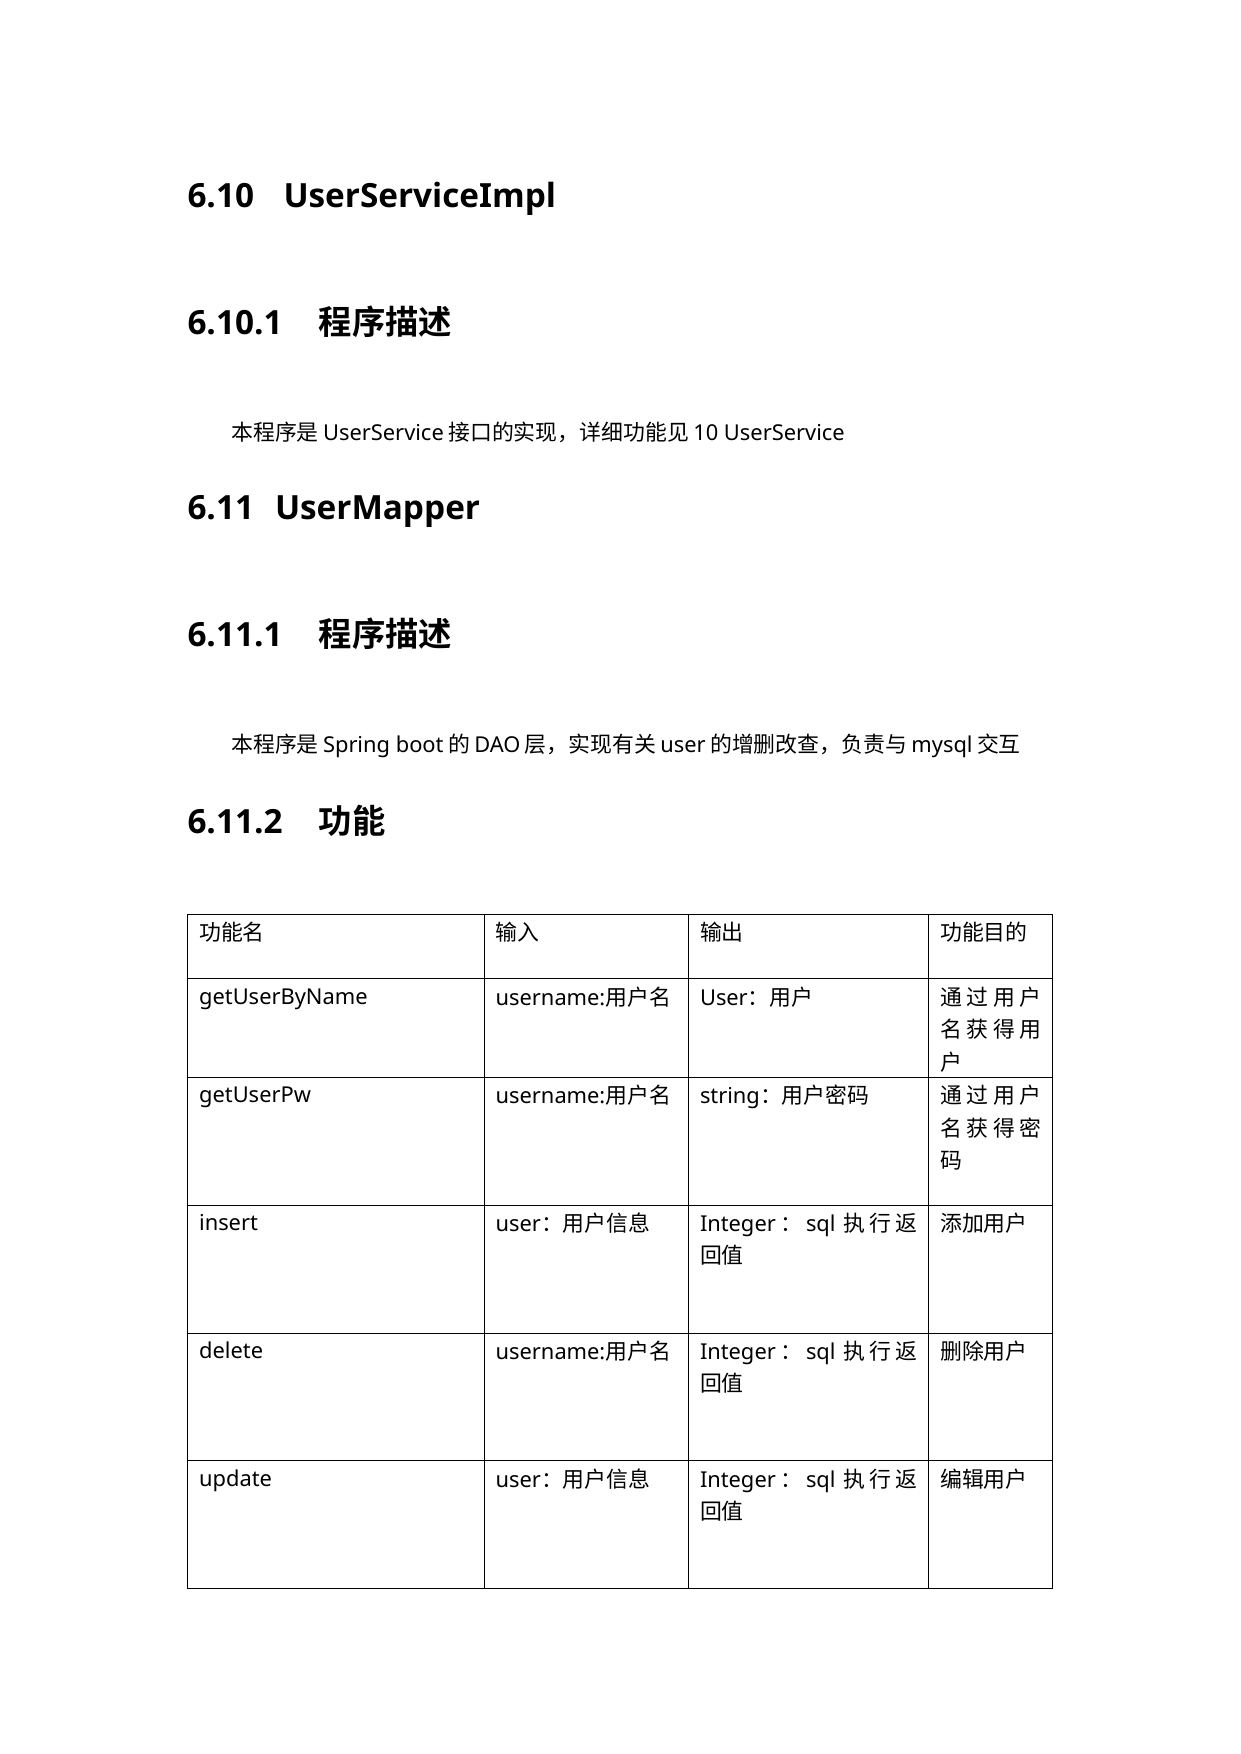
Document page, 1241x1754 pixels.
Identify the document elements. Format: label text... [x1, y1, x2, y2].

table_header 功能目的 [929, 915, 1052, 978]
subtitle 程序描述 [187, 287, 1053, 352]
table_cell getUserByName [188, 979, 484, 1077]
subtitle 功能 [187, 786, 1053, 851]
table_cell User：用户 [689, 979, 928, 1077]
table_cell Integer：sql执行返回值 [689, 1461, 928, 1588]
table_cell username:用户名 [485, 1334, 688, 1460]
table_cell 删除用户 [929, 1334, 1052, 1460]
table_cell 编辑用户 [929, 1461, 1052, 1588]
table_cell delete [188, 1334, 484, 1460]
subtitle UserServiceImpl [187, 162, 1053, 227]
table_header 功能名 [188, 915, 484, 978]
subtitle UserMapper [187, 474, 1053, 539]
table_cell string：用户密码 [689, 1078, 928, 1204]
table_cell username:用户名 [485, 1078, 688, 1204]
table_cell Integer：sql执行返回值 [689, 1206, 928, 1332]
text 本程序是UserService接口的实现，详细功能见10 UserService [187, 414, 1053, 447]
table_cell insert [188, 1206, 484, 1332]
table_cell user：用户信息 [485, 1461, 688, 1588]
subtitle 程序描述 [187, 599, 1053, 664]
table_cell username:用户名 [485, 979, 688, 1077]
text 本程序是Spring boot的DAO层，实现有关user的增删改查，负责与mysql交互 [187, 727, 1053, 759]
table_header 输入 [485, 915, 688, 978]
table_cell user：用户信息 [485, 1206, 688, 1332]
table_cell Integer：sql执行返回值 [689, 1334, 928, 1460]
table_cell 通过用户名获得用户 [929, 979, 1052, 1077]
table_cell getUserPw [188, 1078, 484, 1204]
table_cell 添加用户 [929, 1206, 1052, 1332]
table_header 输出 [689, 915, 928, 978]
table_cell update [188, 1461, 484, 1588]
table_cell 通过用户名获得密码 [929, 1078, 1052, 1204]
